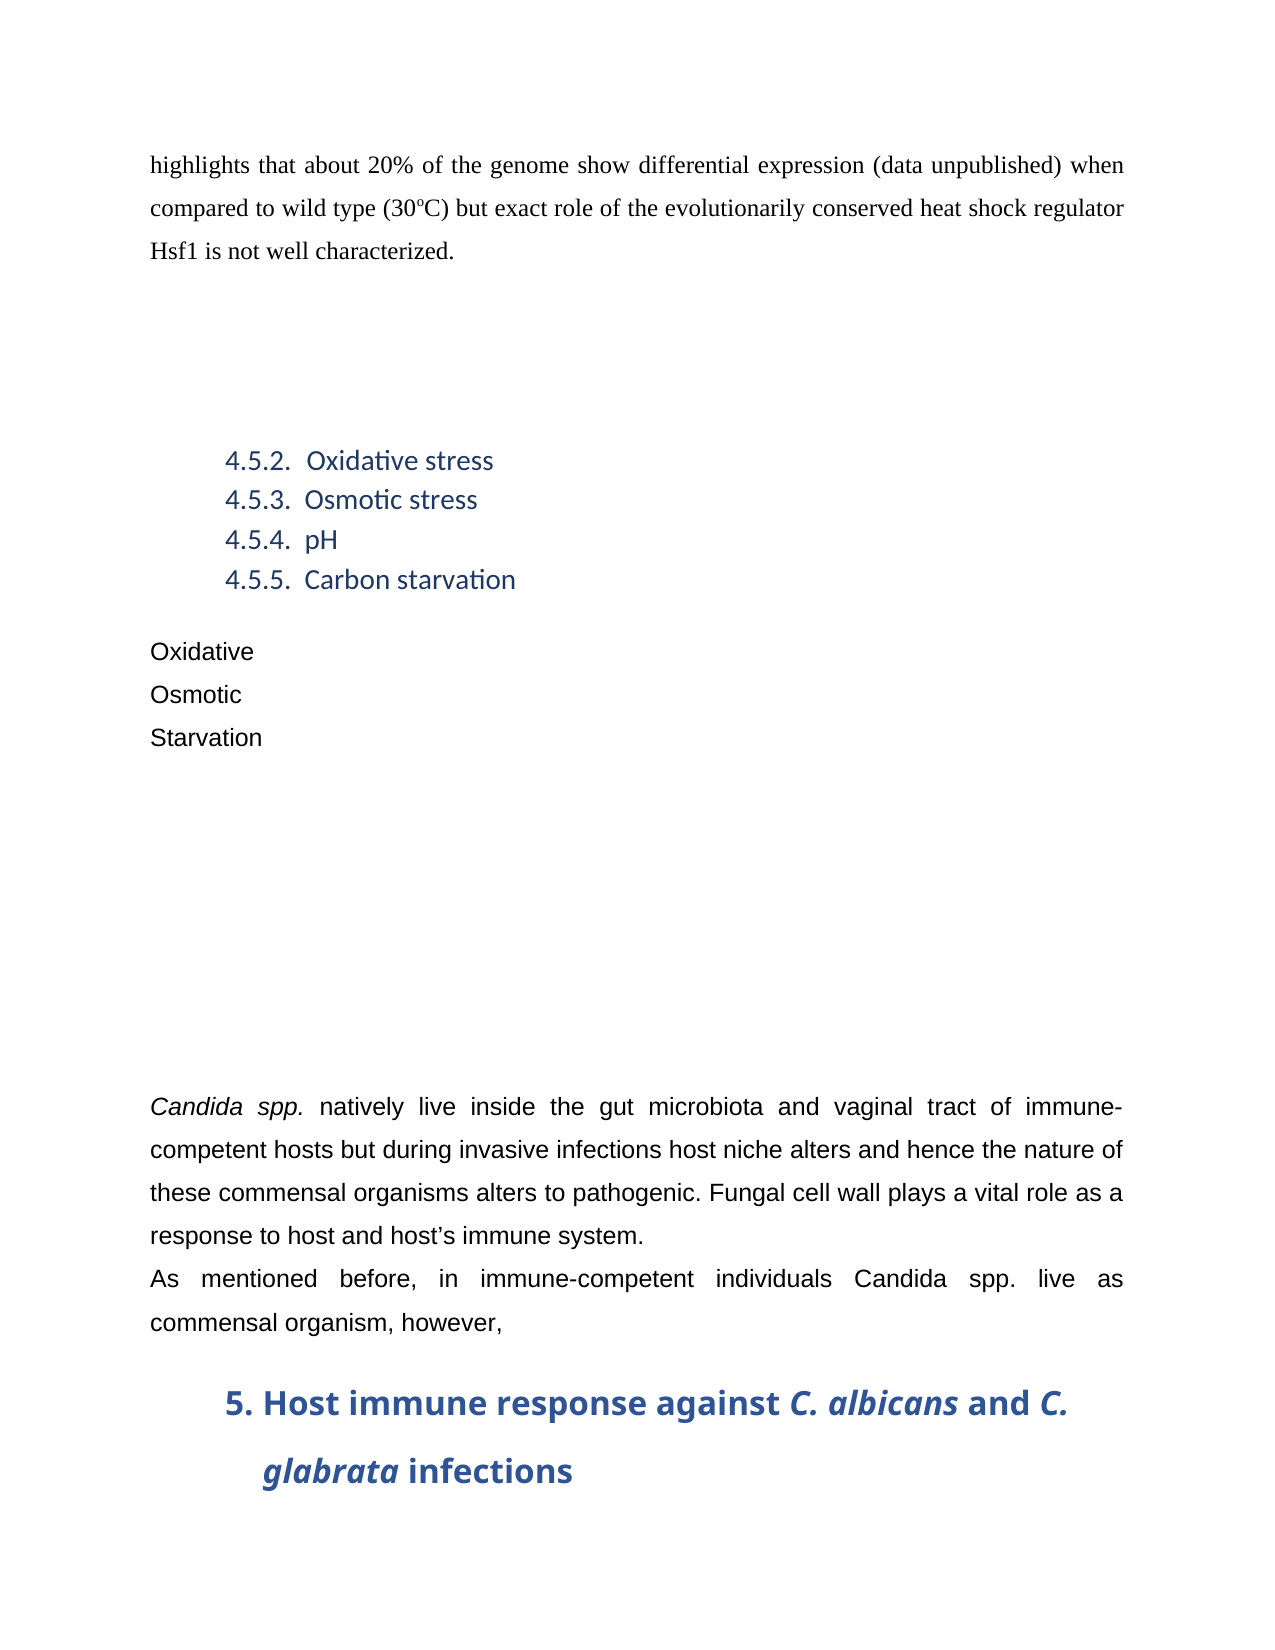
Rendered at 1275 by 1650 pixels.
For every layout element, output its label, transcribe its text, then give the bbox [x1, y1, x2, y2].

text Starvation [150, 723, 1125, 751]
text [150, 150, 1125, 265]
subtitle 4.5.3. Osmotic stress [150, 481, 1125, 517]
list Host immune response against C. albicans and C. glabrata infections [225, 1380, 1125, 1493]
text Oxidative [150, 636, 1125, 665]
subtitle 4.5.4. pH [150, 521, 1125, 557]
text Candida spp. natively live inside the gut microbiota and vaginal tract of immune-competent hosts but during invasive infections host niche alters and hence the nature of these commensal organisms alters to pathogenic. Fungal cell wall plays a vital role as a response to host and host’s immune system. [150, 1092, 1125, 1250]
subtitle 4.5.2. Oxidative stress [150, 442, 1125, 477]
text As mentioned before, in immune-competent individuals Candida spp. live as commensal organism, however, [150, 1264, 1125, 1336]
subtitle 4.5.5. Carbon starvation [150, 561, 1125, 597]
text Osmotic [150, 679, 1125, 708]
